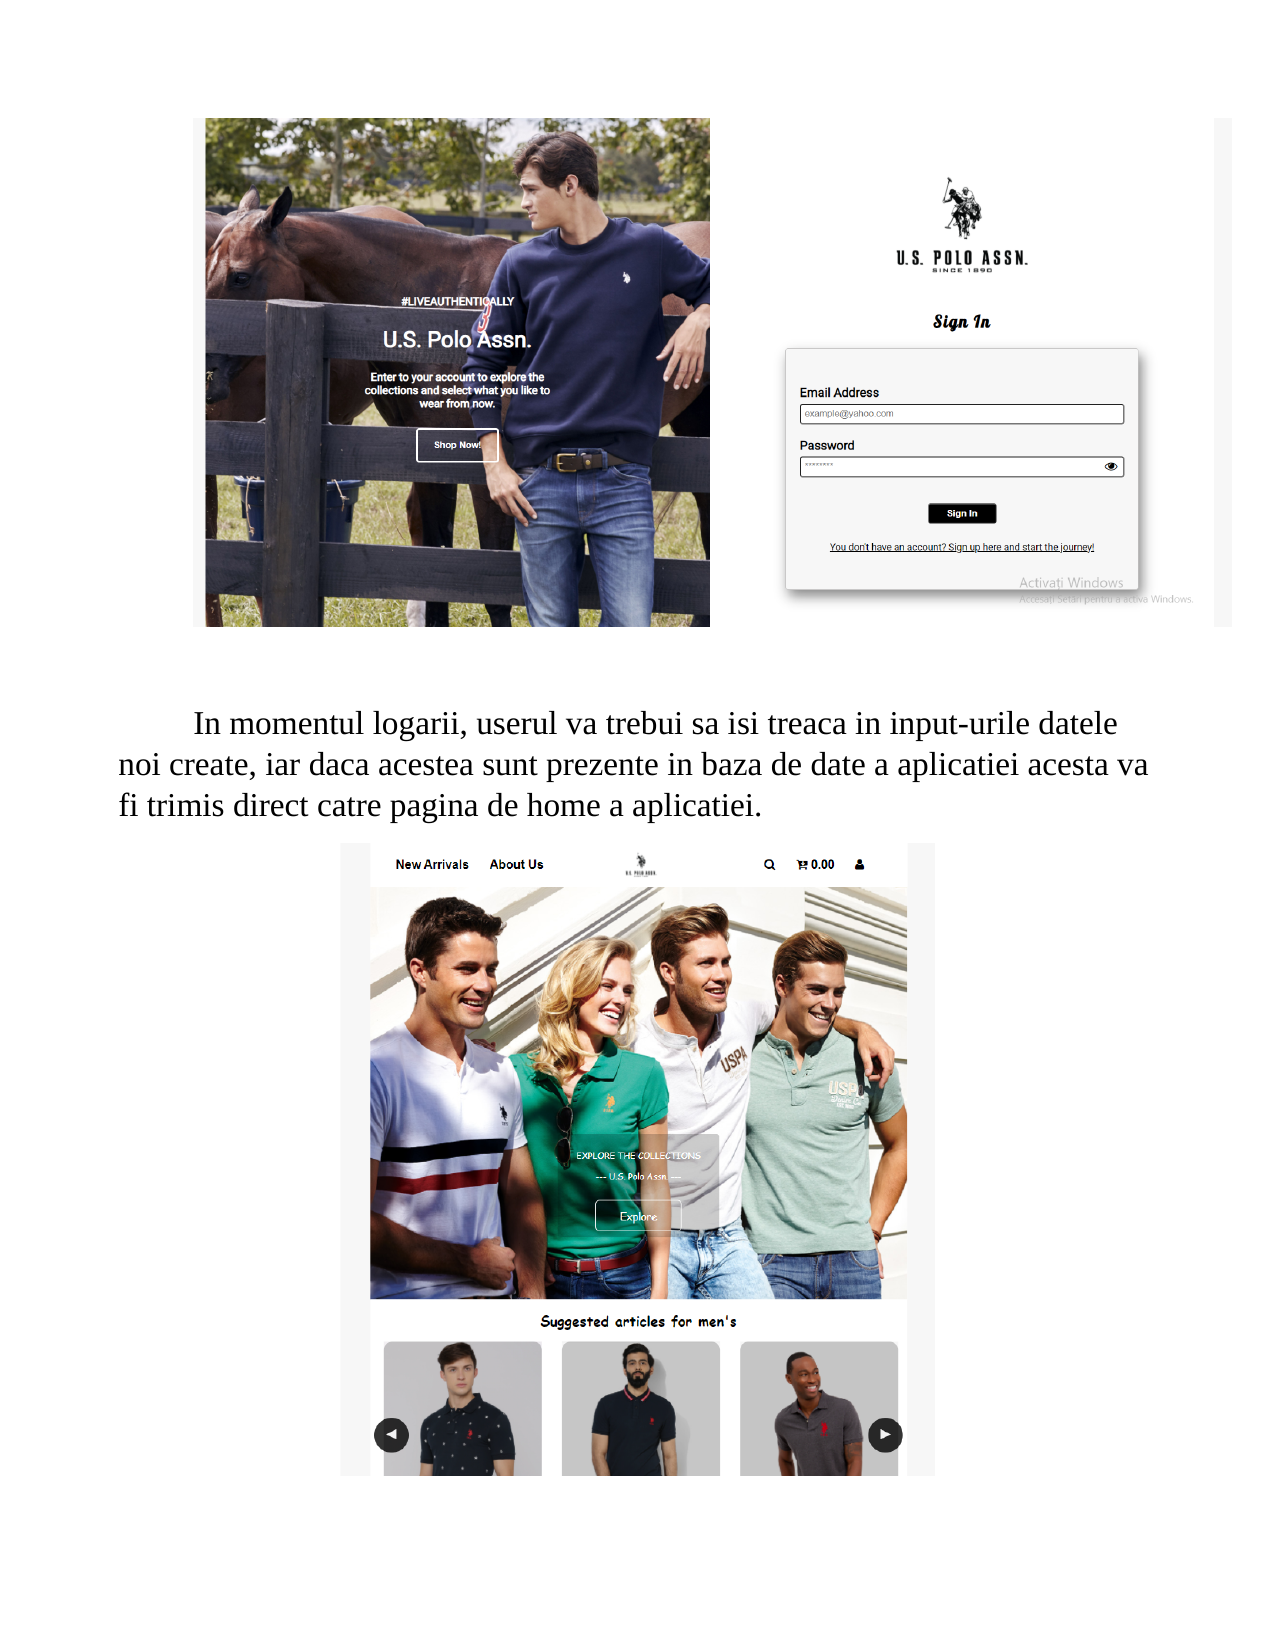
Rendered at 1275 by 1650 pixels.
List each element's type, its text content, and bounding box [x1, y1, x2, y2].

picture [193, 118, 1232, 627]
text In momentul logarii, userul va trebui sa isi treaca in input-urile datele noi create, iar daca acestea sunt prezente in baza de date a aplicatiei acesta va fi trimis direct catre pagina de home a aplicatiei. [118, 703, 1157, 824]
picture [340, 843, 935, 1476]
